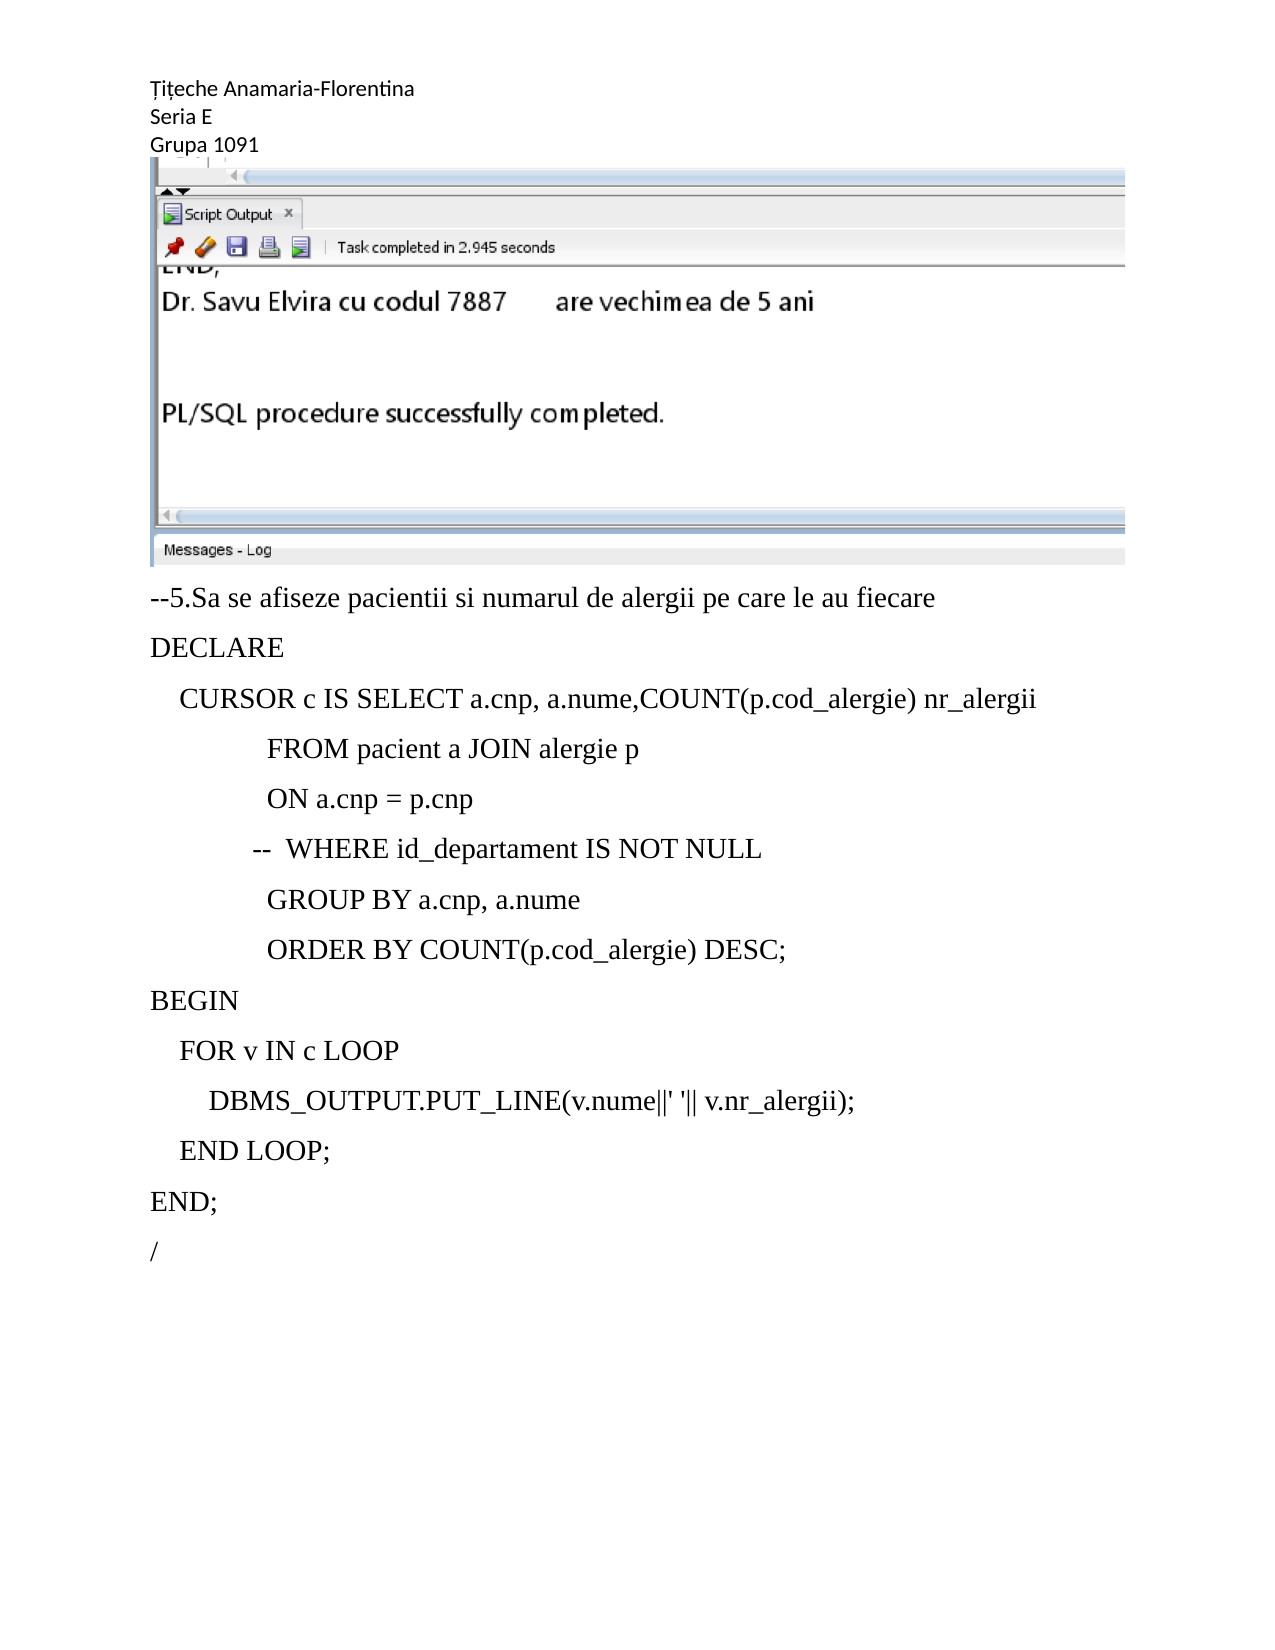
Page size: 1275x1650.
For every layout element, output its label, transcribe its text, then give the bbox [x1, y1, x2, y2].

text END LOOP; [150, 1133, 1125, 1167]
text --5.Sa se afiseze pacientii si numarul de alergii pe care le au fiecare [150, 580, 1125, 614]
text DBMS_OUTPUT.PUT_LINE(v.nume||' '|| v.nr_alergii); [150, 1083, 1125, 1117]
text ORDER BY COUNT(p.cod_alergie) DESC; [150, 932, 1125, 966]
text FOR v IN c LOOP [150, 1033, 1125, 1066]
text BEGIN [150, 983, 1125, 1016]
text CURSOR c IS SELECT a.cnp, a.nume,COUNT(p.cod_alergie) nr_alergii [150, 681, 1125, 714]
text FROM pacient a JOIN alergie p [150, 731, 1125, 764]
text / [150, 1234, 1125, 1268]
text GROUP BY a.cnp, a.nume [150, 882, 1125, 916]
text DECLARE [150, 630, 1125, 664]
text ON a.cnp = p.cnp [150, 781, 1125, 815]
text -- WHERE id_departament IS NOT NULL [150, 832, 1125, 865]
text END; [150, 1184, 1125, 1217]
picture [150, 157, 1125, 567]
